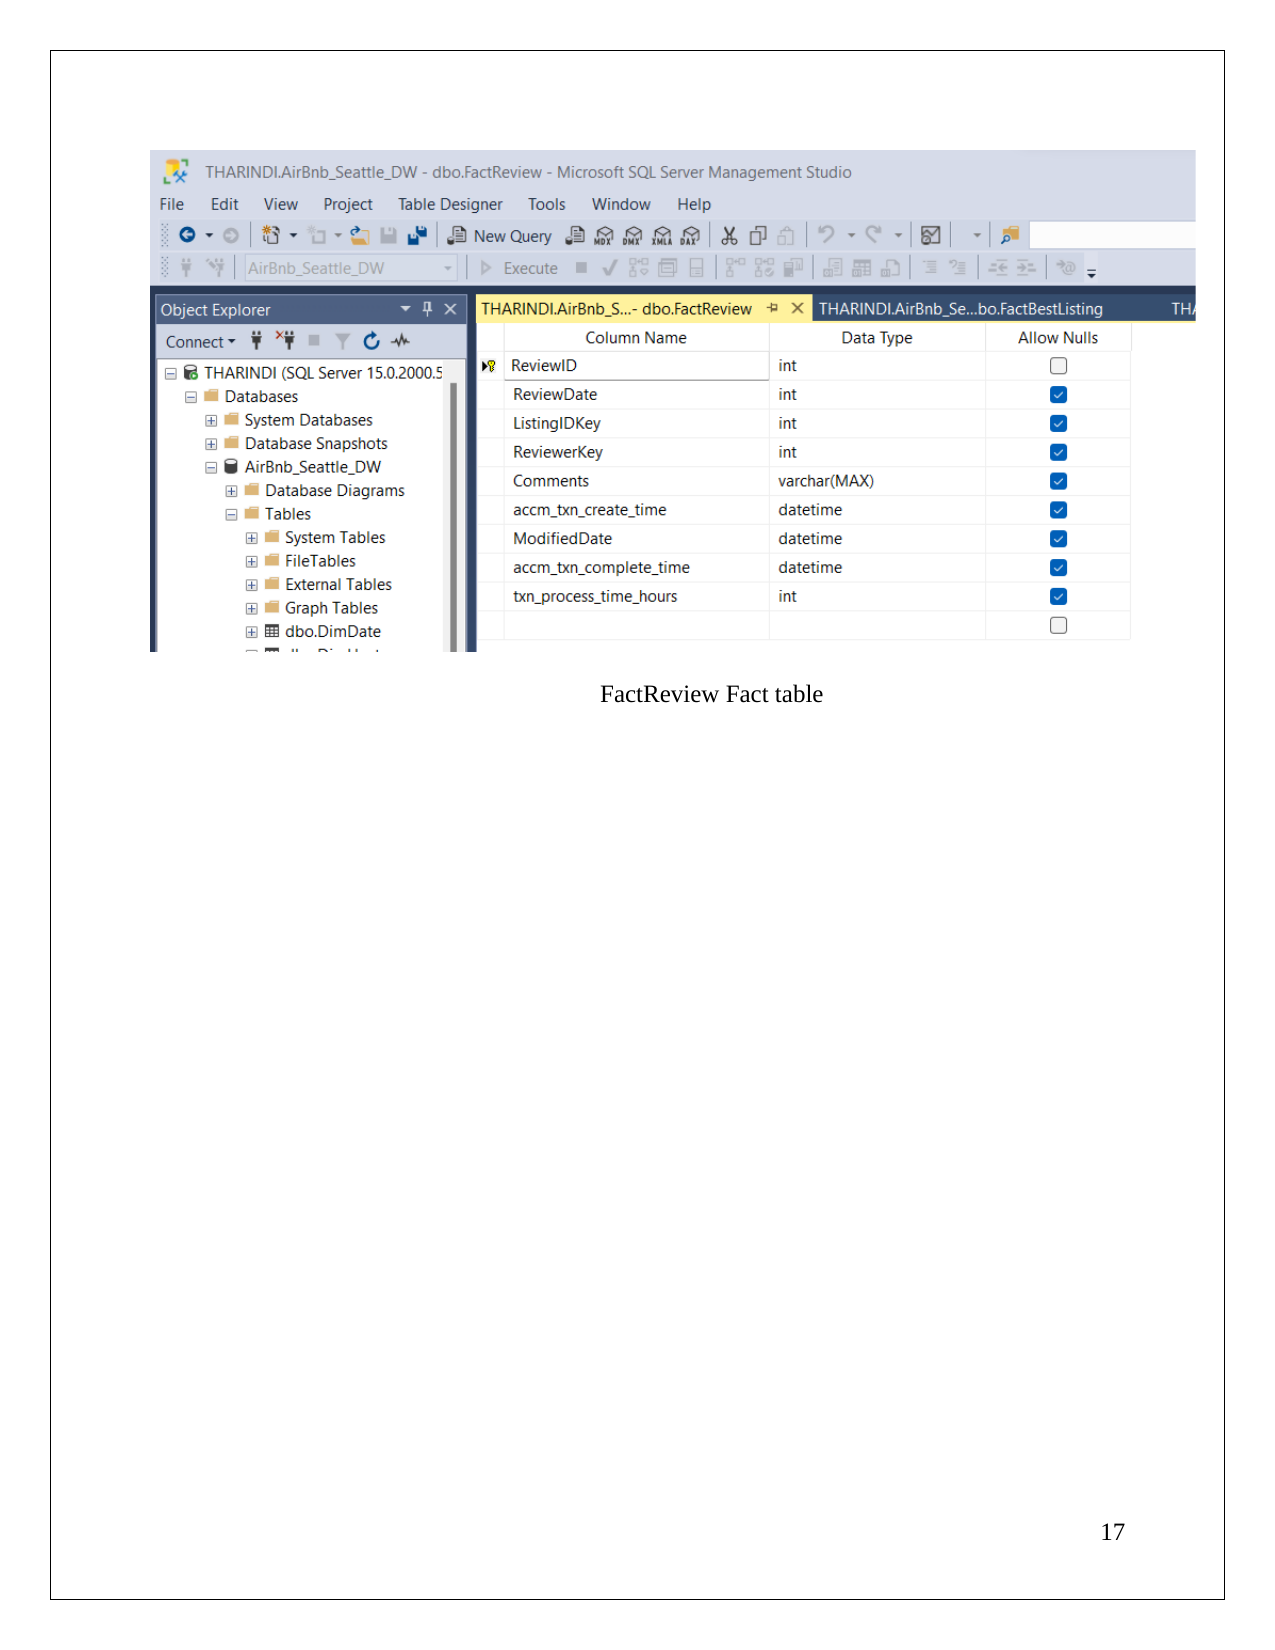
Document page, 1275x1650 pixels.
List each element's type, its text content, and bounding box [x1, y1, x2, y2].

picture [150, 150, 1196, 652]
text FactReview Fact table [525, 679, 1125, 708]
